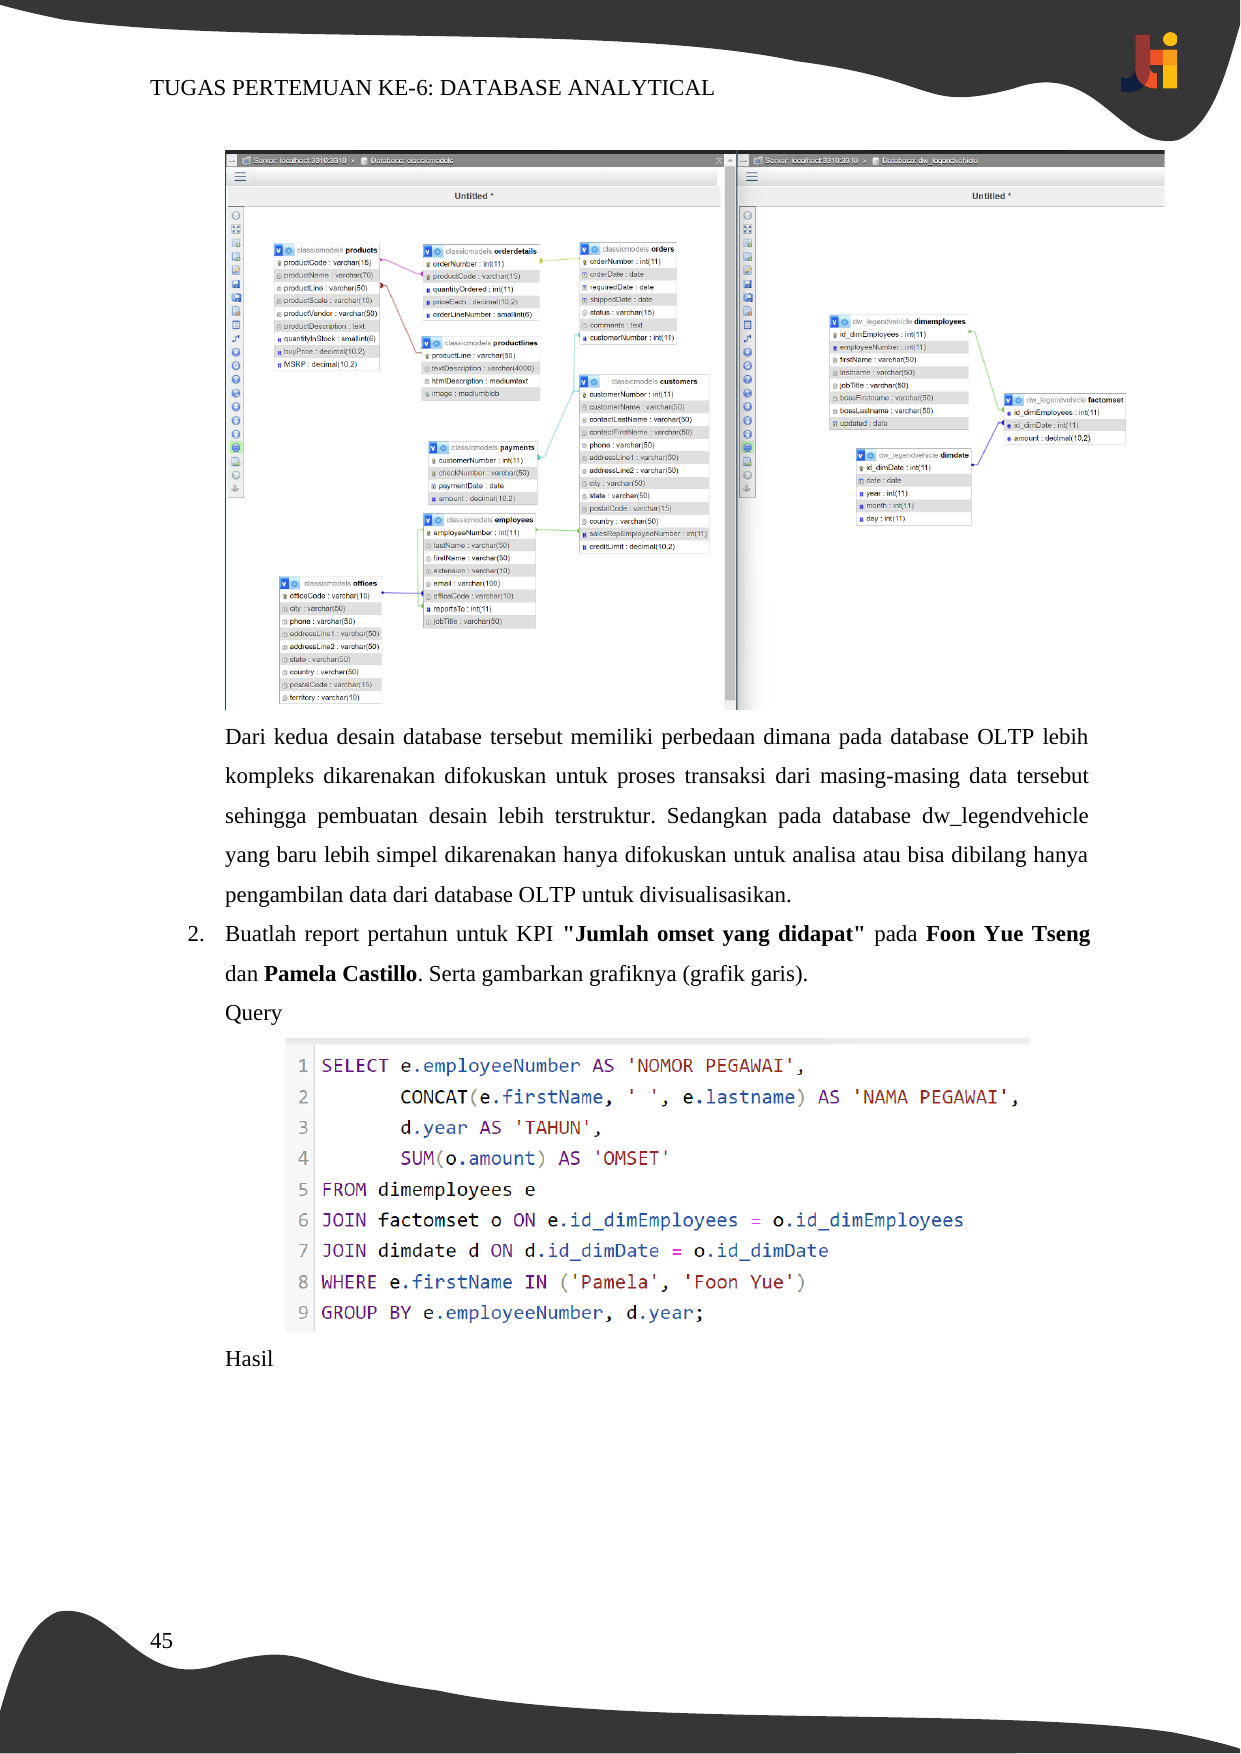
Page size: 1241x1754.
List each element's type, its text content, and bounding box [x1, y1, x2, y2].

list Hasil [225, 1345, 1090, 1371]
list Query [225, 999, 1090, 1025]
list Dari kedua desain database tersebut memiliki perbedaan dimana pada database OLTP lebih kompleks dikarenakan difokuskan untuk proses transaksi dari masing-masing data tersebut sehingga pembuatan desain lebih terstruktur. Sedangkan pada database dw_legendvehicle yang baru lebih simpel dikarenakan hanya difokuskan untuk analisa atau bisa dibilang hanya pengambilan data dari database OLTP untuk divisualisasikan. [225, 723, 1090, 907]
list Buatlah report pertahun untuk KPI "Jumlah omset yang didapat" pada Foon Yue Tseng dan Pamela Castillo. Serta gambarkan grafiknya (grafik garis). [187, 920, 1090, 986]
picture [225, 150, 1165, 710]
picture [1121, 32, 1178, 92]
